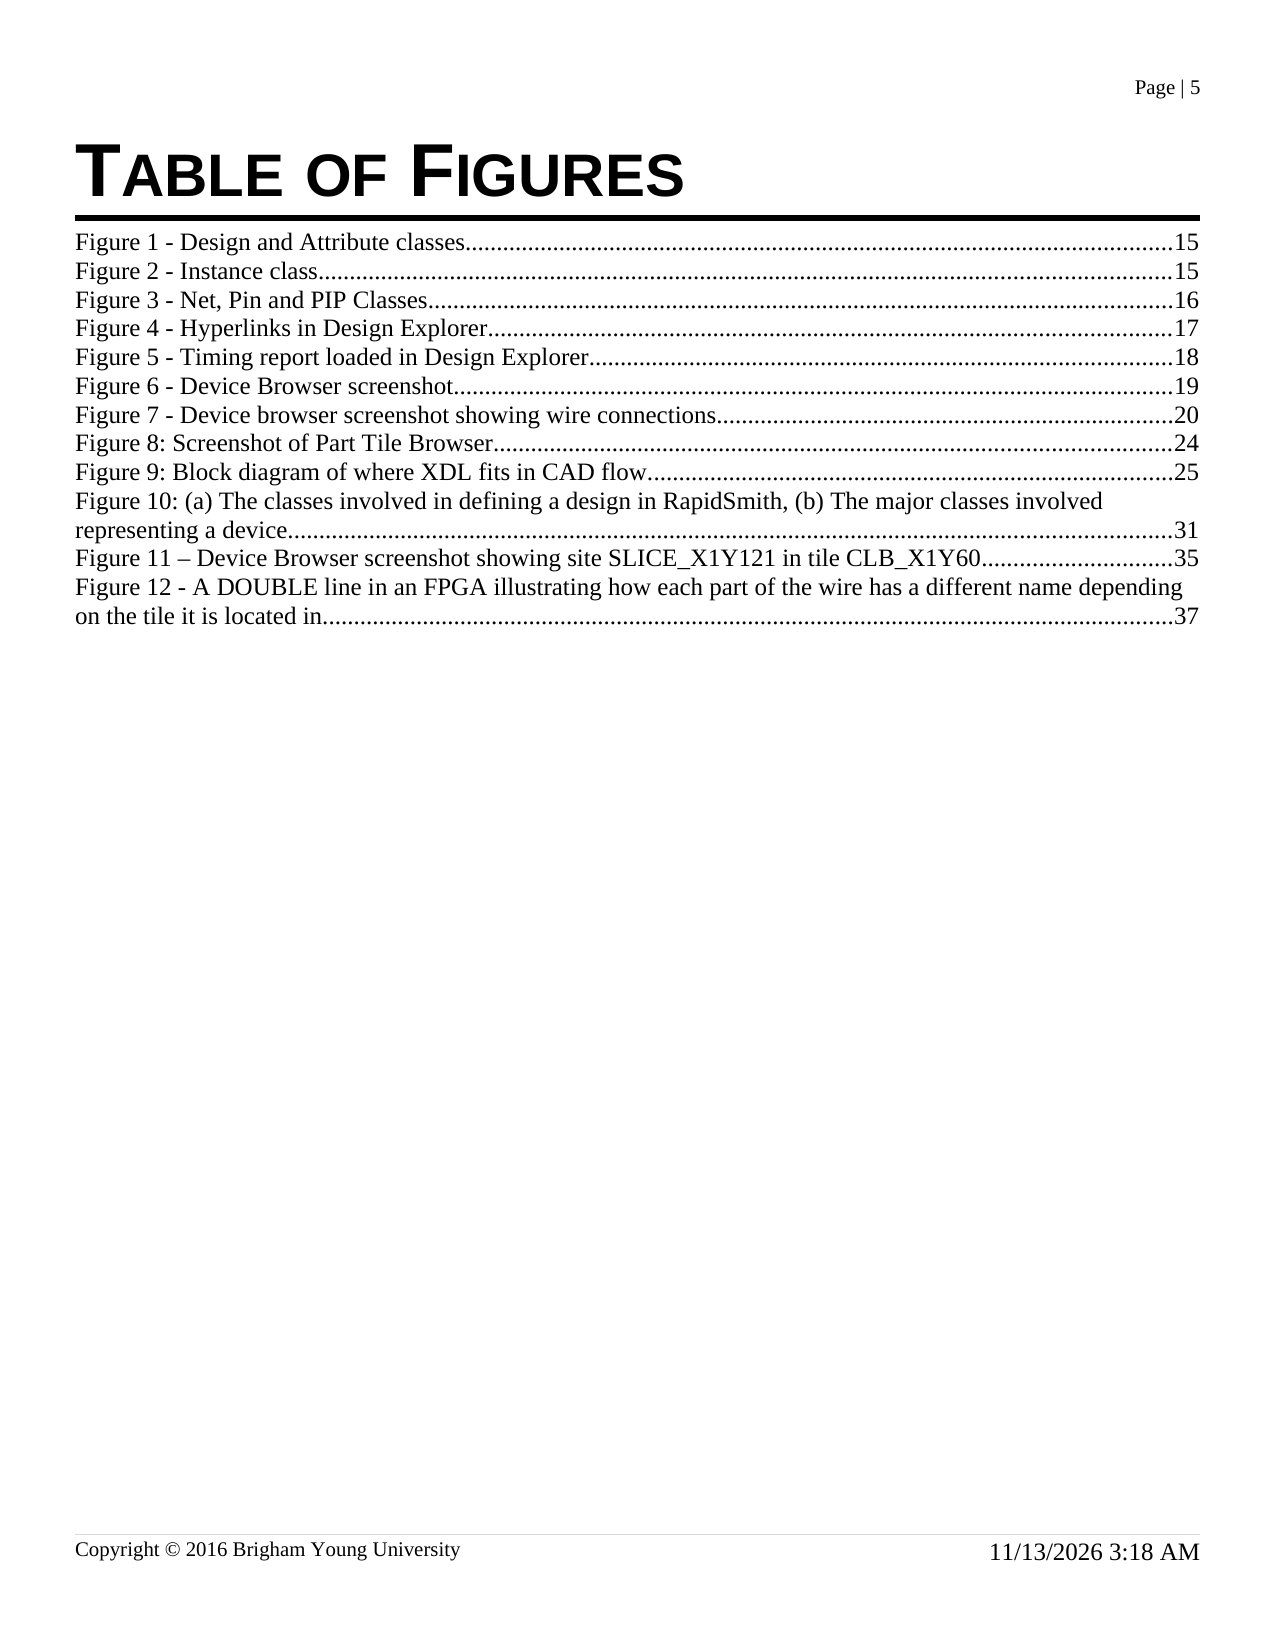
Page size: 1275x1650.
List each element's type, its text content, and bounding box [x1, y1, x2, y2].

text Figure 11 – Device Browser screenshot showing site SLICE_X1Y121 in tile CLB_X1Y60 35 [75, 543, 1200, 572]
text Figure 7 - Device browser screenshot showing wire connections 20 [75, 400, 1200, 428]
text Figure 6 - Device Browser screenshot 19 [75, 371, 1200, 400]
text Figure 4 - Hyperlinks in Design Explorer 17 [75, 313, 1200, 342]
text Figure 3 - Net, Pin and PIP Classes 16 [75, 285, 1200, 313]
text Figure 1 - Design and Attribute classes 15 [75, 227, 1200, 256]
text Figure 5 - Timing report loaded in Design Explorer 18 [75, 342, 1200, 371]
text Figure 10: (a) The classes involved in defining a design in RapidSmith, (b) The major classes involved representing a device. 31 [75, 486, 1200, 543]
text Figure 9: Block diagram of where XDL fits in CAD flow. 25 [75, 457, 1200, 486]
text Figure 2 - Instance class 15 [75, 256, 1200, 285]
text Figure 12 - A DOUBLE line in an FPGA illustrating how each part of the wire has a different name depending on the tile it is located in. 37 [75, 572, 1200, 630]
subtitle Table of Figures [75, 126, 1200, 215]
text Figure 8: Screenshot of Part Tile Browser 24 [75, 428, 1200, 457]
